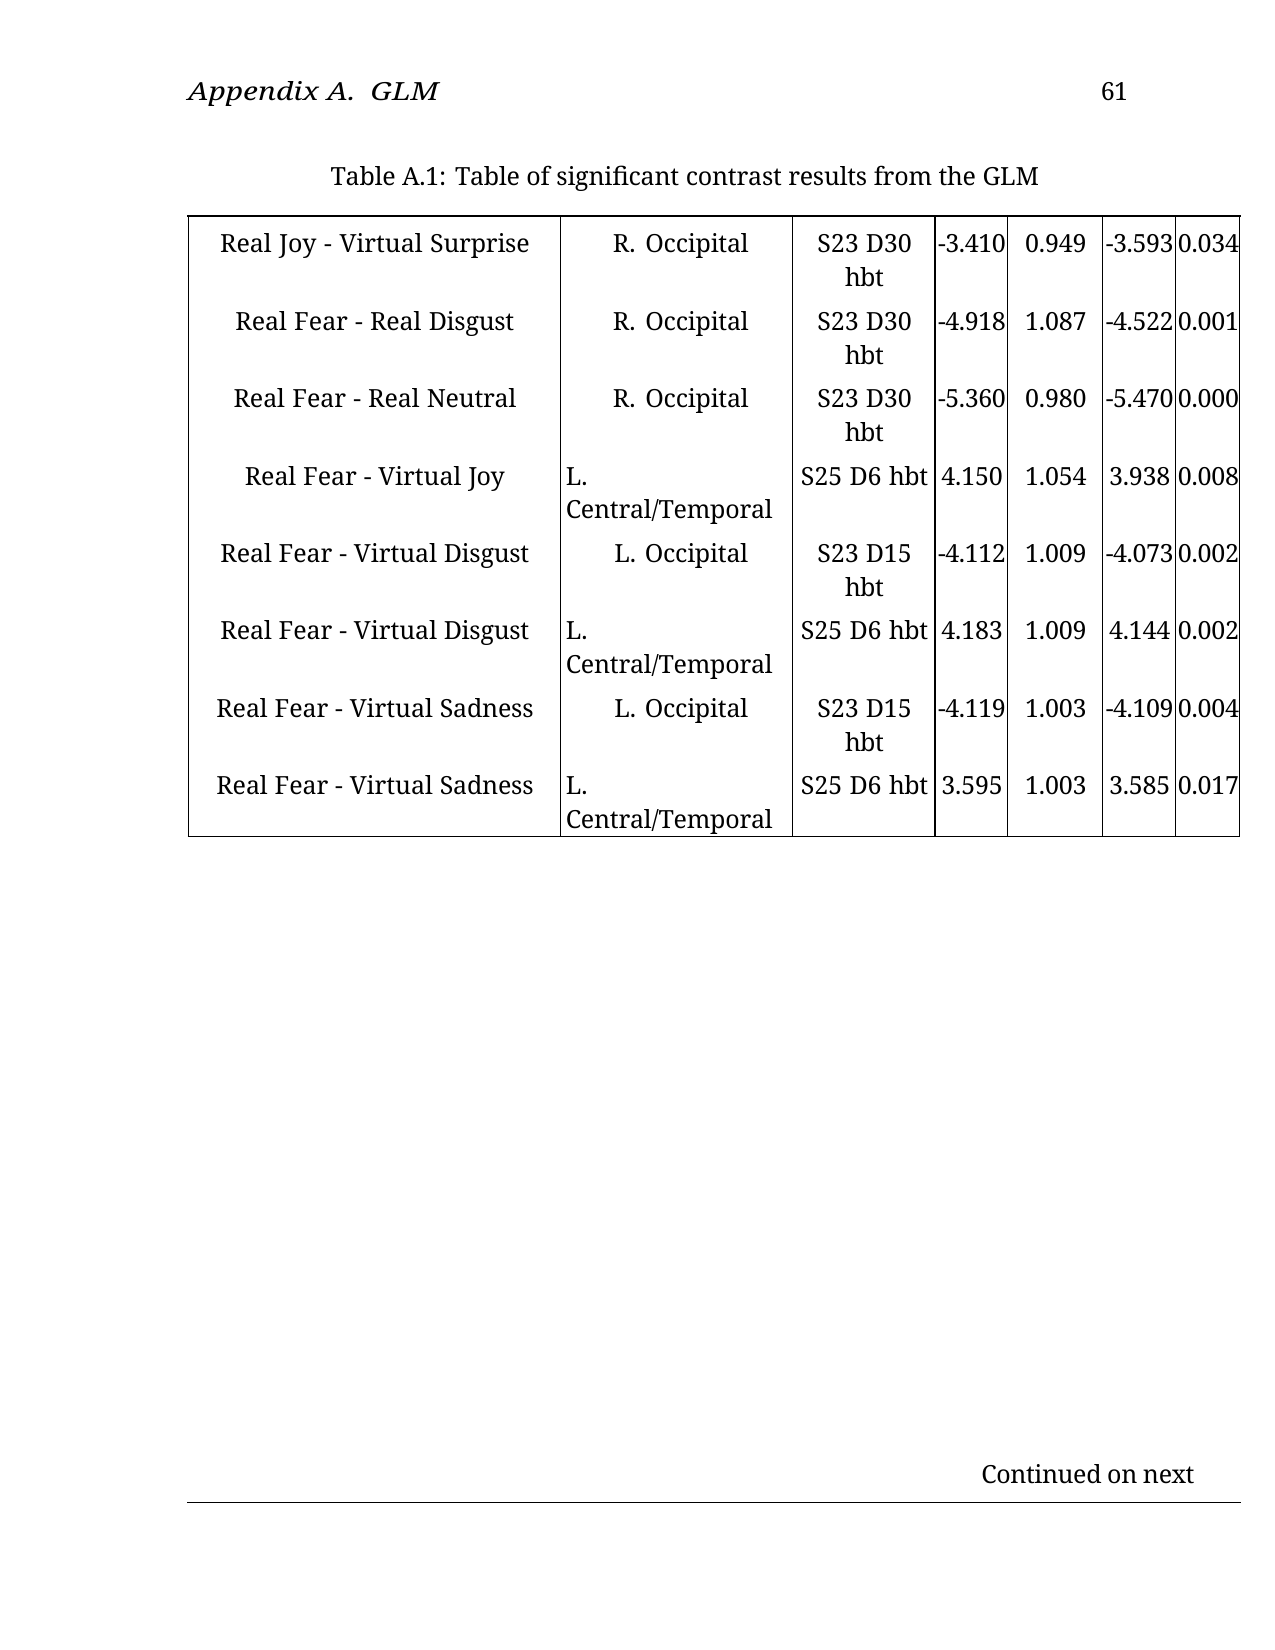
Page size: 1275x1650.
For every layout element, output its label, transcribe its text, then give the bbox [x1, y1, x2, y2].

table_cell 4.144 [1103, 604, 1175, 681]
table_cell Real Fear - Virtual Sadness [189, 759, 560, 836]
table_cell L. Central/Temporal [561, 604, 792, 681]
table_cell -4.119 [936, 681, 1007, 758]
table_cell S23 D30 hbt [793, 217, 934, 294]
table_cell Real Fear - Real Neutral [189, 371, 560, 449]
table_cell 0.004 [1176, 681, 1239, 758]
table_cell 0.980 [1008, 371, 1102, 449]
table_cell -3.593 [1103, 217, 1175, 294]
table_cell S23 D30 hbt [793, 371, 934, 449]
table_cell 0.002 [1176, 604, 1239, 681]
table_cell 4.183 [936, 604, 1007, 681]
table_cell Real Fear - Virtual Sadness [189, 681, 560, 758]
table_cell Real Fear - Real Disgust [189, 294, 560, 371]
table_cell 4.150 [936, 449, 1007, 526]
table_cell 0.034 [1176, 217, 1239, 294]
table_cell L. Occipital [561, 681, 792, 758]
table_cell R. Occipital [561, 294, 792, 371]
table_cell R. Occipital [561, 217, 792, 294]
table_cell -4.073 [1103, 526, 1175, 604]
table_cell -4.522 [1103, 294, 1175, 371]
table_cell -4.112 [936, 526, 1007, 604]
table_cell 0.008 [1176, 449, 1239, 526]
table_cell S25 D6 hbt [793, 604, 934, 681]
table_cell 0.017 [1176, 759, 1239, 836]
table_cell 1.009 [1008, 526, 1102, 604]
table_cell L. Central/Temporal [561, 759, 792, 836]
table_cell -4.918 [936, 294, 1007, 371]
table_cell S25 D6 hbt [793, 449, 934, 526]
table_cell Real Fear - Virtual Disgust [189, 526, 560, 604]
table_cell 1.054 [1008, 449, 1102, 526]
table_cell Real Fear - Virtual Joy [189, 449, 560, 526]
table_cell Real Fear - Virtual Disgust [189, 604, 560, 681]
table_cell R. Occipital [561, 371, 792, 449]
table_cell L. Central/Temporal [561, 449, 792, 526]
table_cell 0.002 [1176, 526, 1239, 604]
table_cell -3.410 [936, 217, 1007, 294]
table_cell L. Occipital [561, 526, 792, 604]
table_cell 1.003 [1008, 681, 1102, 758]
table_cell -4.109 [1103, 681, 1175, 758]
table_cell S23 D15 hbt [793, 681, 934, 758]
table_cell S25 D6 hbt [793, 759, 934, 836]
table_cell S23 D30 hbt [793, 294, 934, 371]
table_cell -5.470 [1103, 371, 1175, 449]
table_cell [189, 217, 560, 294]
table_cell 3.595 [936, 759, 1007, 836]
table_cell 3.585 [1103, 759, 1175, 836]
table_cell 0.949 [1008, 217, 1102, 294]
table_cell 3.938 [1103, 449, 1175, 526]
table_cell 1.003 [1008, 759, 1102, 836]
table_cell 0.000 [1176, 371, 1239, 449]
table_cell 1.009 [1008, 604, 1102, 681]
table_cell 1.087 [1008, 294, 1102, 371]
table_cell S23 D15 hbt [793, 526, 934, 604]
table_cell -5.360 [936, 371, 1007, 449]
table_cell 0.001 [1176, 294, 1239, 371]
